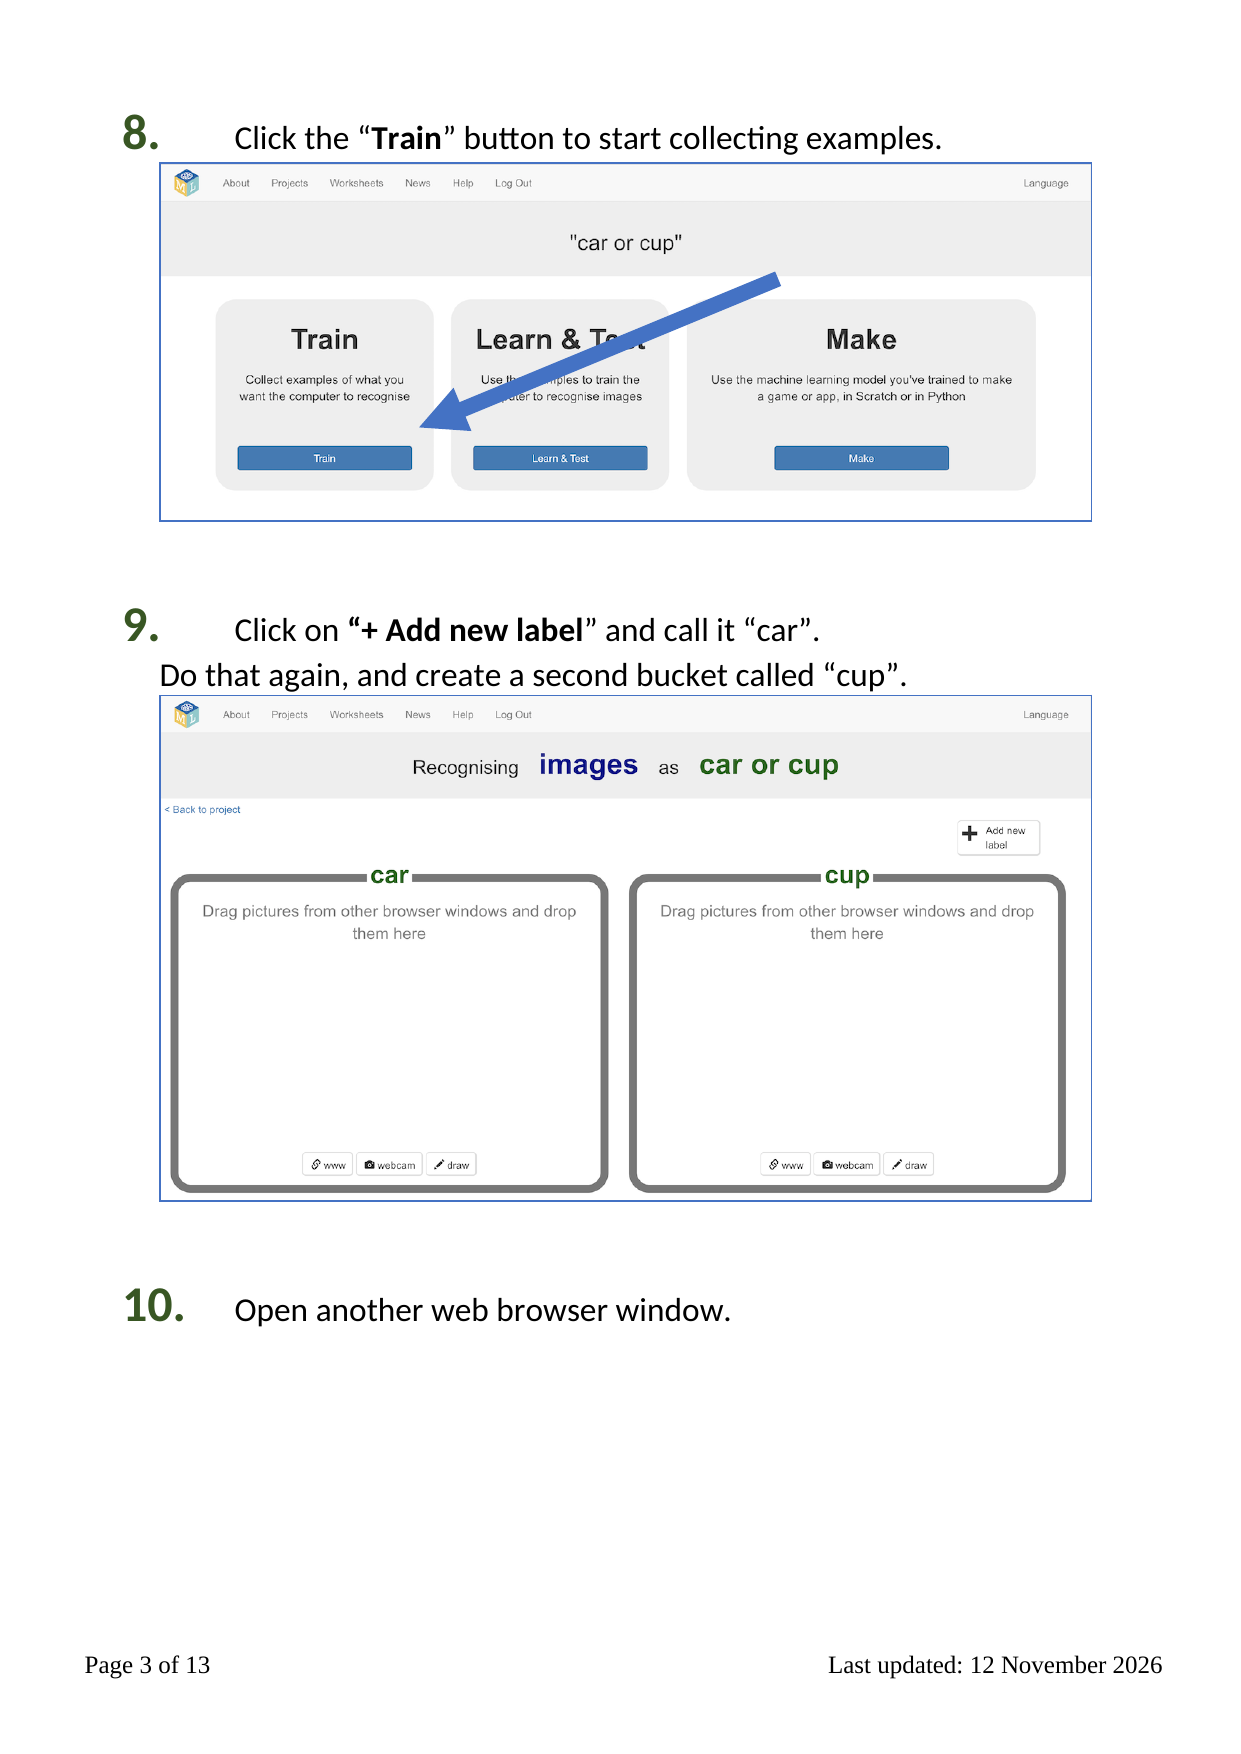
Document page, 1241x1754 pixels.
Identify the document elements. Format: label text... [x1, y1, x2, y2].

picture [161, 696, 1091, 1200]
list Open another web browser window. [122, 1273, 1163, 1334]
picture [161, 164, 1091, 520]
